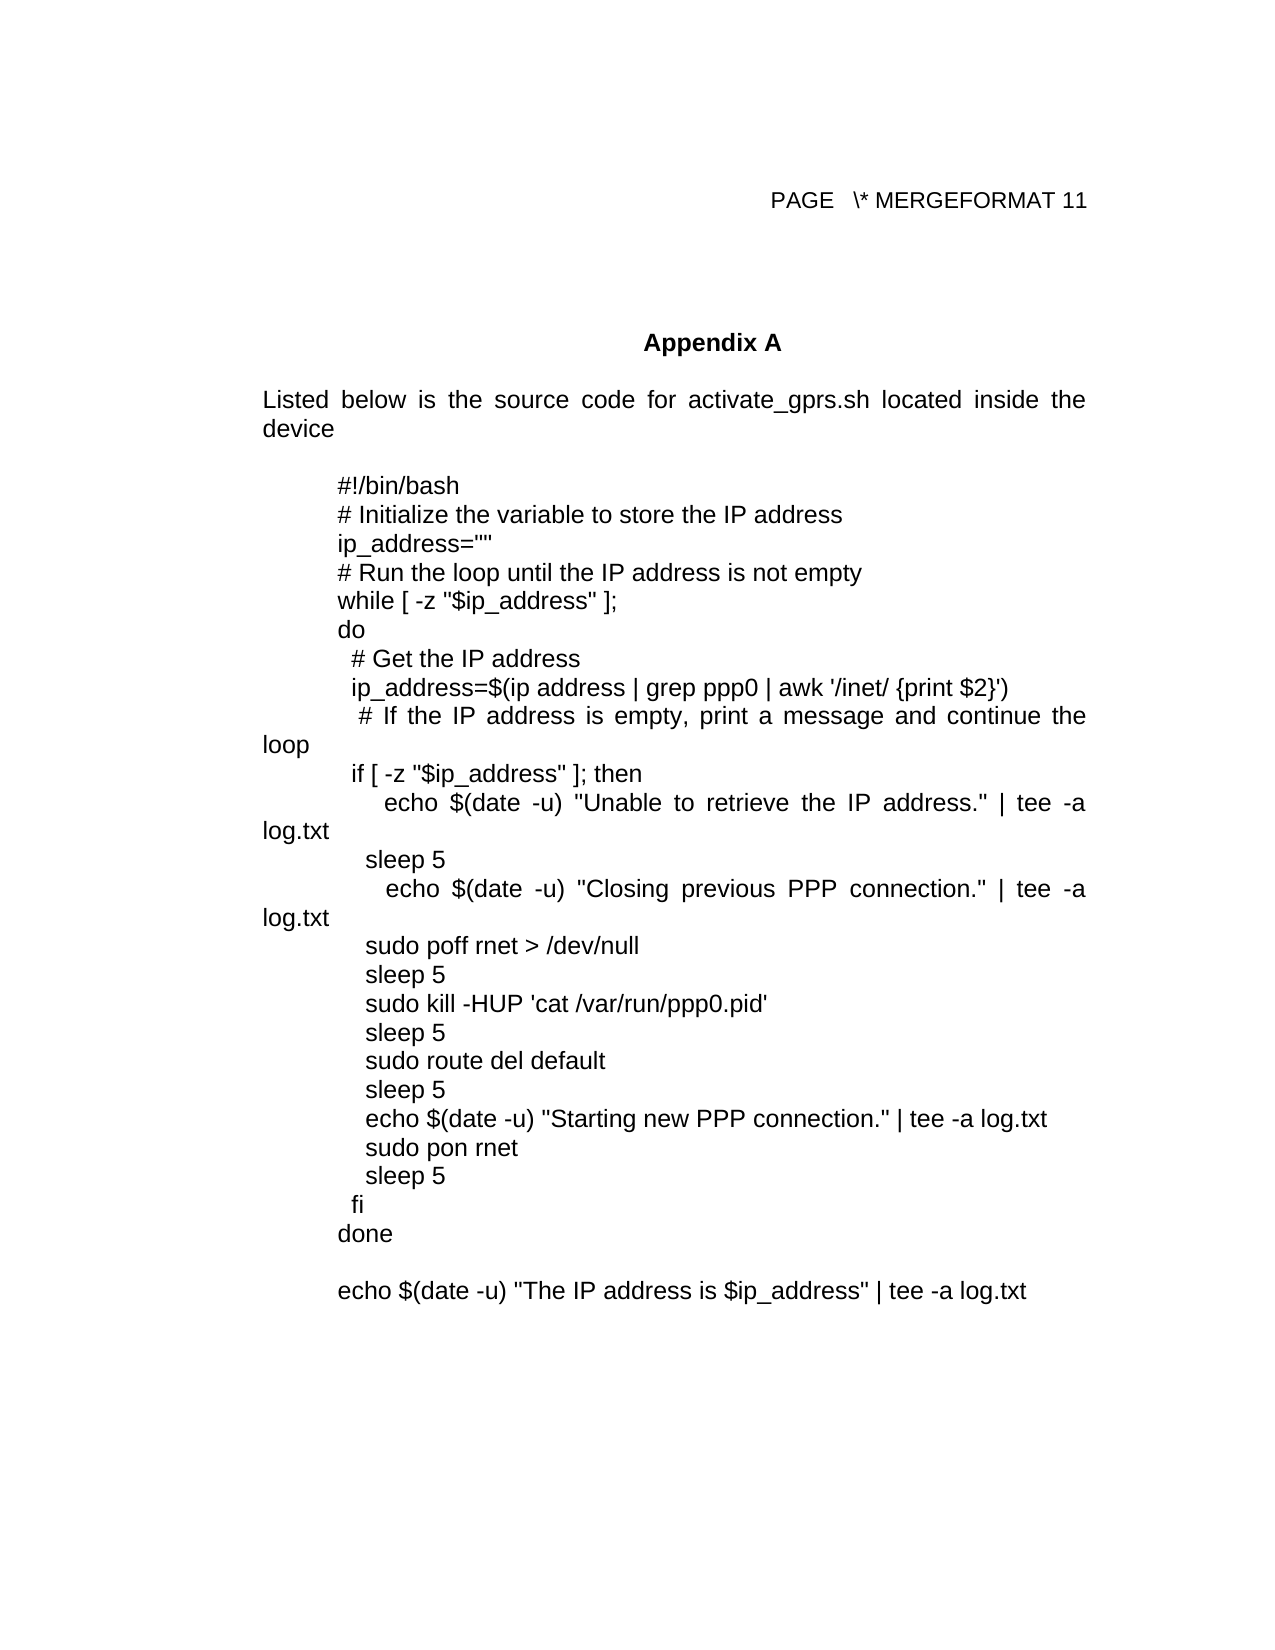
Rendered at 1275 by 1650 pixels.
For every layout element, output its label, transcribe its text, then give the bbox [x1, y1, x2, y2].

text sleep 5 [262, 960, 1087, 989]
text done [262, 1219, 1087, 1247]
text Appendix A [262, 327, 1087, 356]
text # If the IP address is empty, print a message and continue the loop [262, 701, 1087, 759]
text sleep 5 [262, 1075, 1087, 1104]
text # Run the loop until the IP address is not empty [262, 557, 1087, 586]
text do [262, 615, 1087, 644]
text sleep 5 [262, 845, 1087, 874]
text echo $(date -u) "Unable to retrieve the IP address." | tee -a log.txt [262, 787, 1087, 845]
text echo $(date -u) "Starting new PPP connection." | tee -a log.txt [262, 1104, 1087, 1132]
text Listed below is the source code for activate_gprs.sh located inside the device [262, 385, 1087, 442]
text fi [262, 1190, 1087, 1219]
text sudo kill -HUP 'cat /var/run/ppp0.pid' [262, 989, 1087, 1017]
text while [ -z "$ip_address" ]; [262, 586, 1087, 615]
text echo $(date -u) "Closing previous PPP connection." | tee -a log.txt [262, 874, 1087, 931]
text sudo poff rnet > /dev/null [262, 931, 1087, 960]
text sudo pon rnet [262, 1132, 1087, 1161]
text if [ -z "$ip_address" ]; then [262, 759, 1087, 787]
text echo $(date -u) "The IP address is $ip_address" | tee -a log.txt [262, 1276, 1087, 1305]
text ip_address="" [262, 529, 1087, 557]
text sleep 5 [262, 1017, 1087, 1046]
text ip_address=$(ip address | grep ppp0 | awk '/inet/ {print $2}') [262, 672, 1087, 701]
text sudo route del default [262, 1046, 1087, 1075]
text # Get the IP address [262, 644, 1087, 672]
text sleep 5 [262, 1161, 1087, 1190]
text # Initialize the variable to store the IP address [262, 500, 1087, 529]
text #!/bin/bash [262, 471, 1087, 500]
